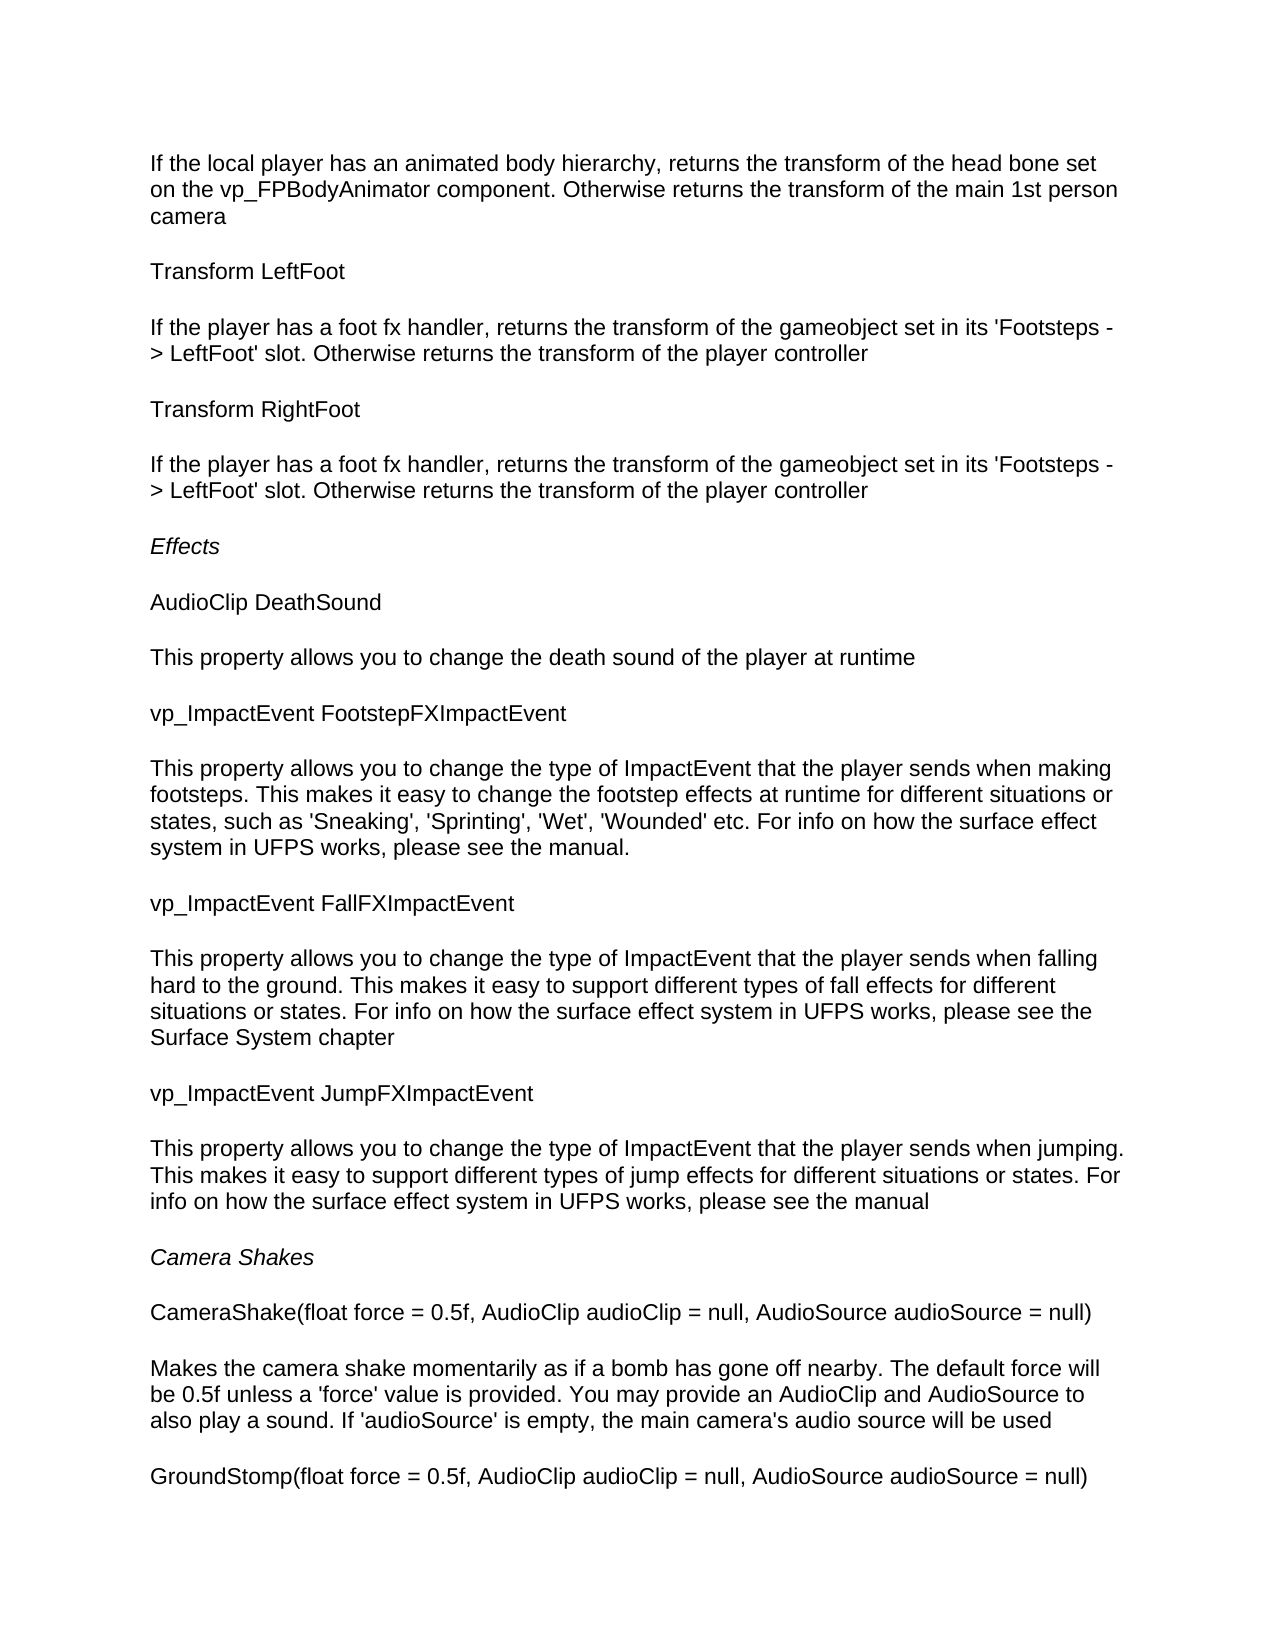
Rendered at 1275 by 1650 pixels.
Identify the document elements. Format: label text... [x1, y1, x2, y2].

text vp_ImpactEvent FootstepFXImpactEvent [150, 699, 1125, 726]
text vp_ImpactEvent FallFXImpactEvent [150, 890, 1125, 916]
text Transform RightFoot [150, 396, 1125, 422]
text Transform LeftFoot [150, 258, 1125, 284]
text If the player has a foot fx handler, returns the transform of the gameobject set in its 'Footsteps -> LeftFoot' slot. Otherwise returns the transform of the player controller [150, 451, 1125, 504]
text This property allows you to change the type of ImpactEvent that the player sends when jumping. This makes it easy to support different types of jump effects for different situations or states. For info on how the surface effect system in UFPS works, please see the manual [150, 1135, 1125, 1214]
text If the local player has an animated body hierarchy, returns the transform of the head bone set on the vp_FPBodyAnimator component. Otherwise returns the transform of the main 1st person camera [150, 150, 1125, 229]
text Effects [150, 533, 1125, 559]
text AudioClip DeathSound [150, 588, 1125, 615]
text Camera Shakes [150, 1243, 1125, 1270]
text If the player has a foot fx handler, returns the transform of the gameobject set in its 'Footsteps -> LeftFoot' slot. Otherwise returns the transform of the player controller [150, 314, 1125, 366]
text CameraShake(float force = 0.5f, AudioClip audioClip = null, AudioSource audioSource = null) [150, 1299, 1125, 1325]
text This property allows you to change the type of ImpactEvent that the player sends when making footsteps. This makes it easy to change the footstep effects at runtime for different situations or states, such as 'Sneaking', 'Sprinting', 'Wet', 'Wounded' etc. For info on how the surface effect system in UFPS works, please see the manual. [150, 755, 1125, 861]
text GroundStomp(float force = 0.5f, AudioClip audioClip = null, AudioSource audioSource = null) [150, 1463, 1125, 1489]
text This property allows you to change the type of ImpactEvent that the player sends when falling hard to the ground. This makes it easy to support different types of fall effects for different situations or states. For info on how the surface effect system in UFPS works, please see the Surface System chapter [150, 945, 1125, 1051]
text Makes the camera shake momentarily as if a bomb has gone off nearby. The default force will be 0.5f unless a 'force' value is provided. You may provide an AudioClip and AudioSource to also play a sound. If 'audioSource' is empty, the main camera's audio source will be used [150, 1354, 1125, 1434]
text vp_ImpactEvent JumpFXImpactEvent [150, 1080, 1125, 1106]
text This property allows you to change the death sound of the player at runtime [150, 644, 1125, 670]
